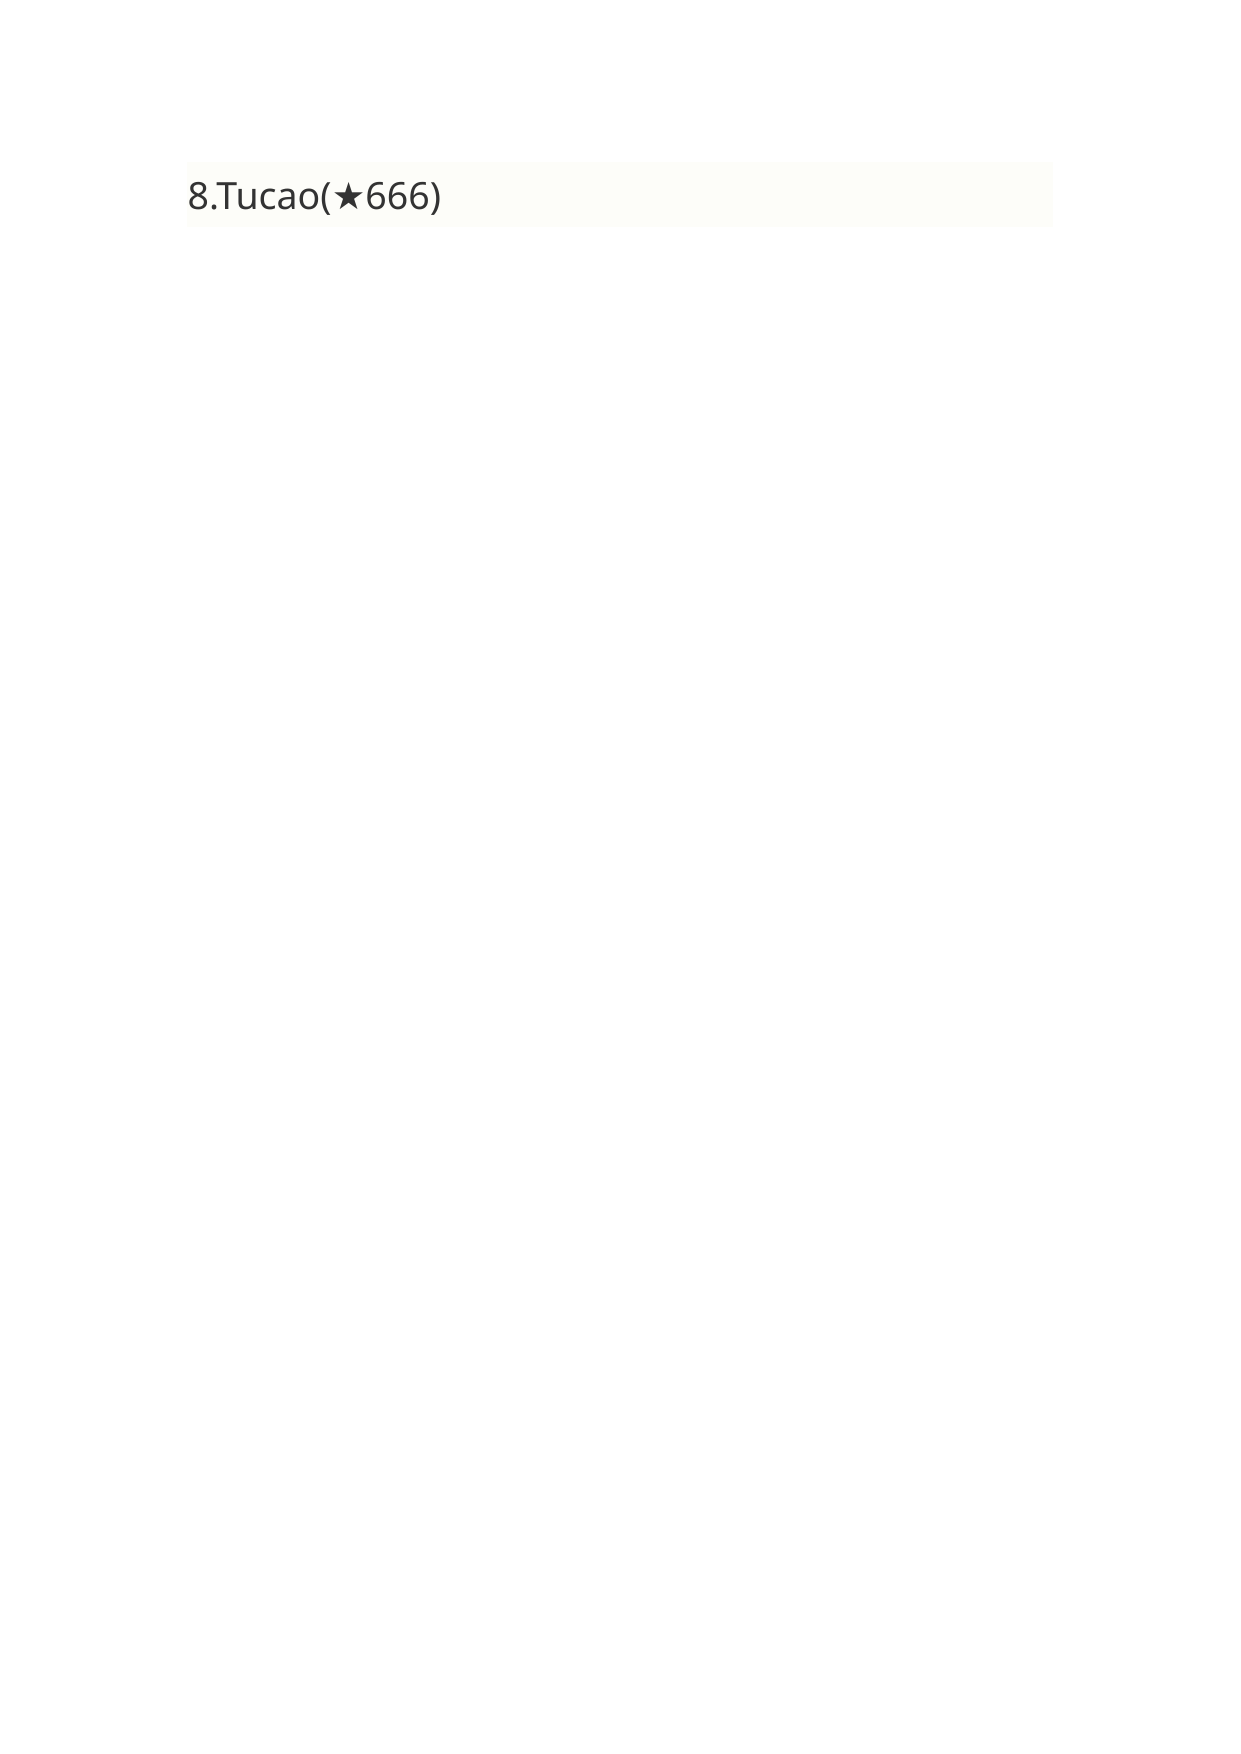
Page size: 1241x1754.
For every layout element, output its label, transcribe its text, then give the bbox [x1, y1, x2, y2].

subtitle 8.Tucao(★666) [187, 162, 1053, 227]
